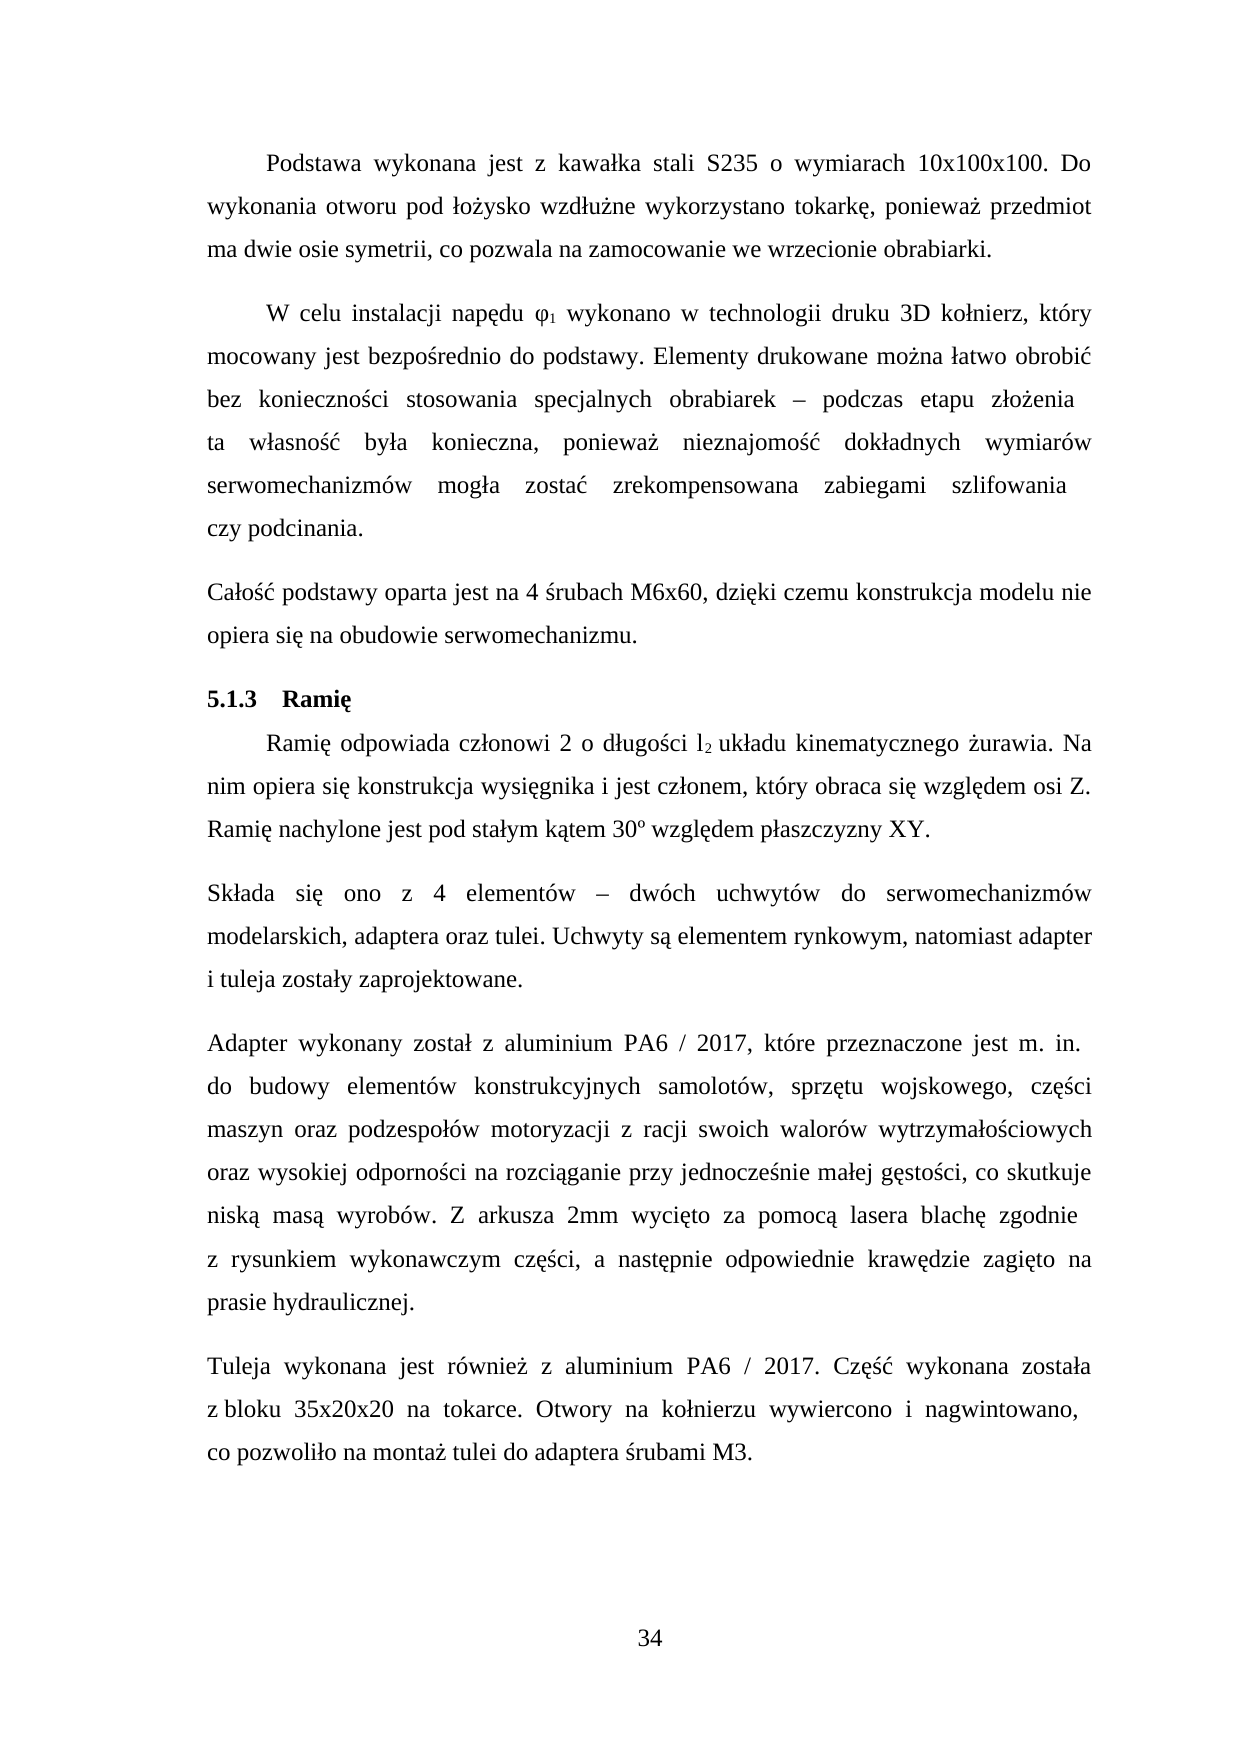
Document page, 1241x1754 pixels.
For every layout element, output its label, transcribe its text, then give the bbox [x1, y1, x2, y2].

text Całość podstawy oparta jest na 4 śrubach M6x60, dzięki czemu konstrukcja modelu nie opiera się na obudowie serwomechanizmu. [207, 577, 1092, 649]
text Ramię odpowiada członowi 2 o długości l2 układu kinematycznego żurawia. Na nim opiera się konstrukcja wysięgnika i jest członem, który obraca się względem osi Z. Ramię nachylone jest pod stałym kątem 30º względem płaszczyzny XY. [207, 728, 1092, 843]
text Tuleja wykonana jest również z aluminium PA6 / 2017. Część wykonana została z bloku 35x20x20 na tokarce. Otwory na kołnierzu wywiercono i nagwintowano, co pozwoliło na montaż tulei do adaptera śrubami M3. [207, 1351, 1092, 1466]
text Składa się ono z 4 elementów – dwóch uchwytów do serwomechanizmów modelarskich, adaptera oraz tulei. Uchwyty są elementem rynkowym, natomiast adapter i tuleja zostały zaprojektowane. [207, 878, 1092, 993]
subtitle Ramię [207, 684, 1092, 713]
text Podstawa wykonana jest z kawałka stali S235 o wymiarach 10x100x100. Do wykonania otworu pod łożysko wzdłużne wykorzystano tokarkę, ponieważ przedmiot ma dwie osie symetrii, co pozwala na zamocowanie we wrzecionie obrabiarki. [207, 148, 1092, 263]
text W celu instalacji napędu φ1 wykonano w technologii druku 3D kołnierz, który mocowany jest bezpośrednio do podstawy. Elementy drukowane można łatwo obrobić bez konieczności stosowania specjalnych obrabiarek – podczas etapu złożenia ta własność była konieczna, ponieważ nieznajomość dokładnych wymiarów serwomechanizmów mogła zostać zrekompensowana zabiegami szlifowania czy podcinania. [207, 298, 1092, 542]
text Adapter wykonany został z aluminium PA6 / 2017, które przeznaczone jest m. in. do budowy elementów konstrukcyjnych samolotów, sprzętu wojskowego, części maszyn oraz podzespołów motoryzacji z racji swoich walorów wytrzymałościowych oraz wysokiej odporności na rozciąganie przy jednocześnie małej gęstości, co skutkuje niską masą wyrobów. Z arkusza 2mm wycięto za pomocą lasera blachę zgodnie z rysunkiem wykonawczym części, a następnie odpowiednie krawędzie zagięto na prasie hydraulicznej. [207, 1028, 1092, 1316]
